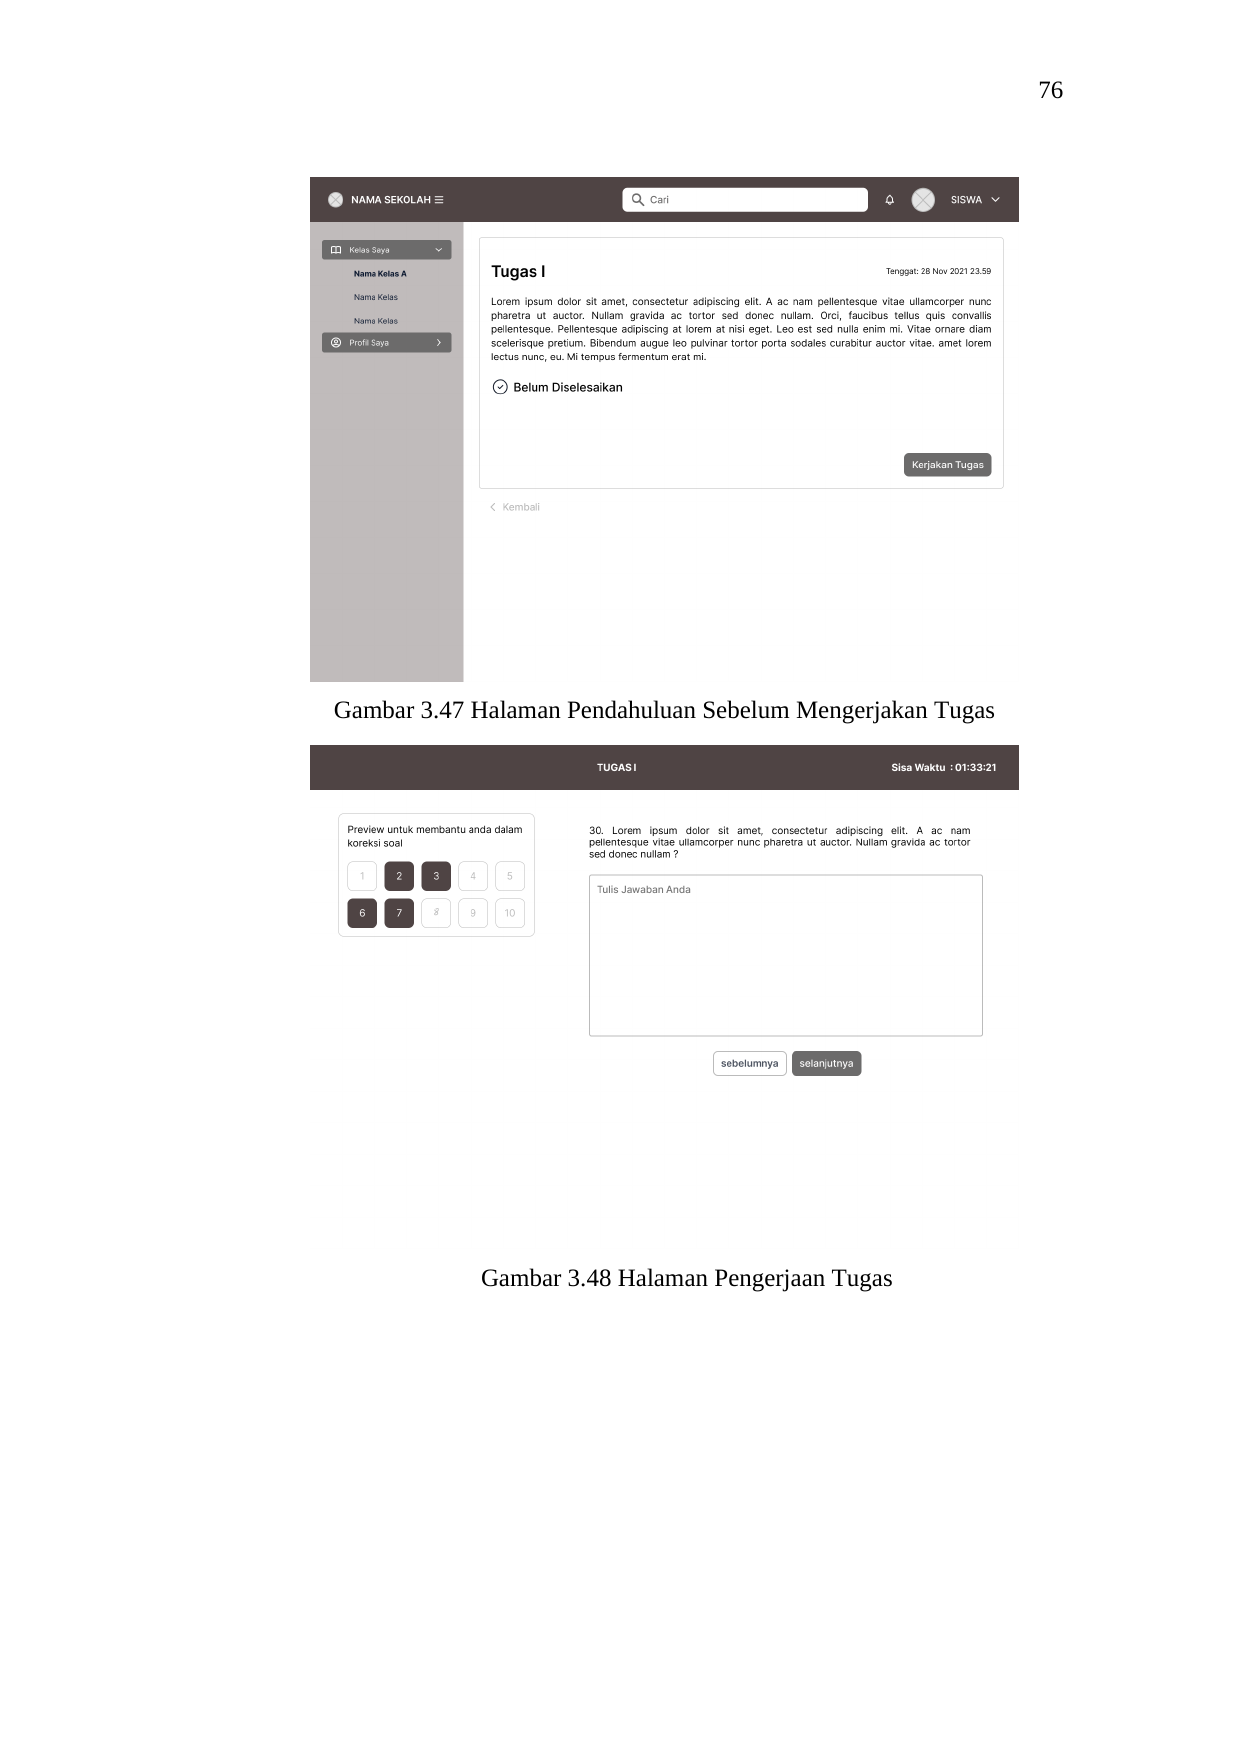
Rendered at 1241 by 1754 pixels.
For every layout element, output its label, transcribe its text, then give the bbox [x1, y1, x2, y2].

picture [310, 745, 1019, 1249]
picture [310, 177, 1019, 682]
